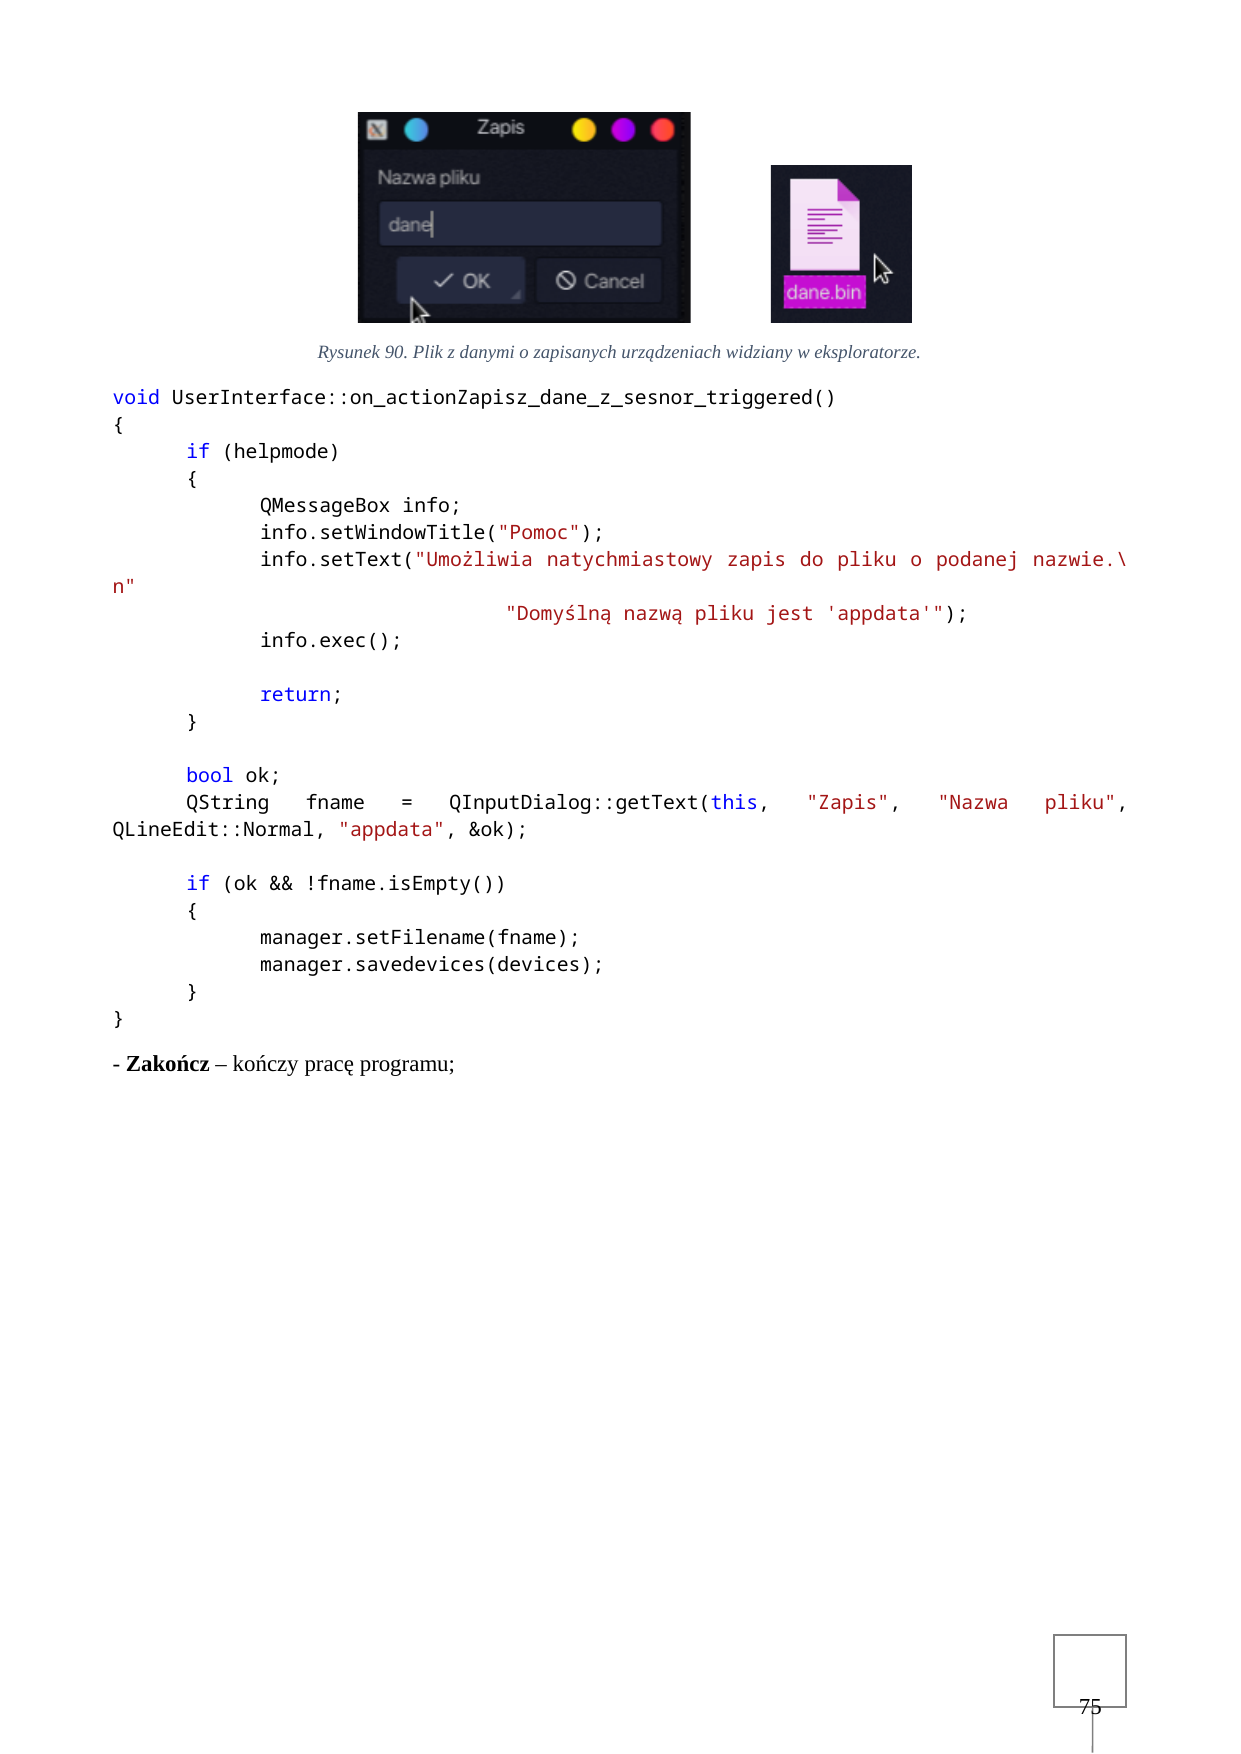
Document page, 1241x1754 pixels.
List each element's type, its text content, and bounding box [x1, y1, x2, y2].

picture [357, 112, 691, 323]
text info.setText("Umożliwia natychmiastowy zapis do pliku o podanej nazwie.\n" [112, 545, 1128, 599]
text if (ok && !fname.isEmpty()) [112, 869, 1128, 896]
text - Zakończ – kończy pracę programu; [112, 1049, 1128, 1076]
text } [112, 1004, 1128, 1031]
text info.setWindowTitle("Pomoc"); [112, 518, 1128, 545]
text manager.savedevices(devices); [112, 950, 1128, 977]
text QString fname = QInputDialog::getText(this, "Zapis", "Nazwa pliku", QLineEdit::Normal, "appdata", &ok); [112, 788, 1128, 842]
text if (helpmode) [112, 437, 1128, 464]
text { [112, 464, 1128, 491]
text { [112, 410, 1128, 437]
text info.exec(); [112, 626, 1128, 653]
text } [112, 977, 1128, 1004]
text } [112, 707, 1128, 734]
text QMessageBox info; [112, 491, 1128, 518]
text manager.setFilename(fname); [112, 923, 1128, 950]
text void UserInterface::on_actionZapisz_dane_z_sesnor_triggered() [112, 383, 1128, 410]
picture [770, 165, 912, 323]
text { [112, 896, 1128, 923]
text "Domyślną nazwą pliku jest 'appdata'"); [112, 599, 1128, 626]
text return; [112, 680, 1128, 707]
text bool ok; [112, 761, 1128, 788]
